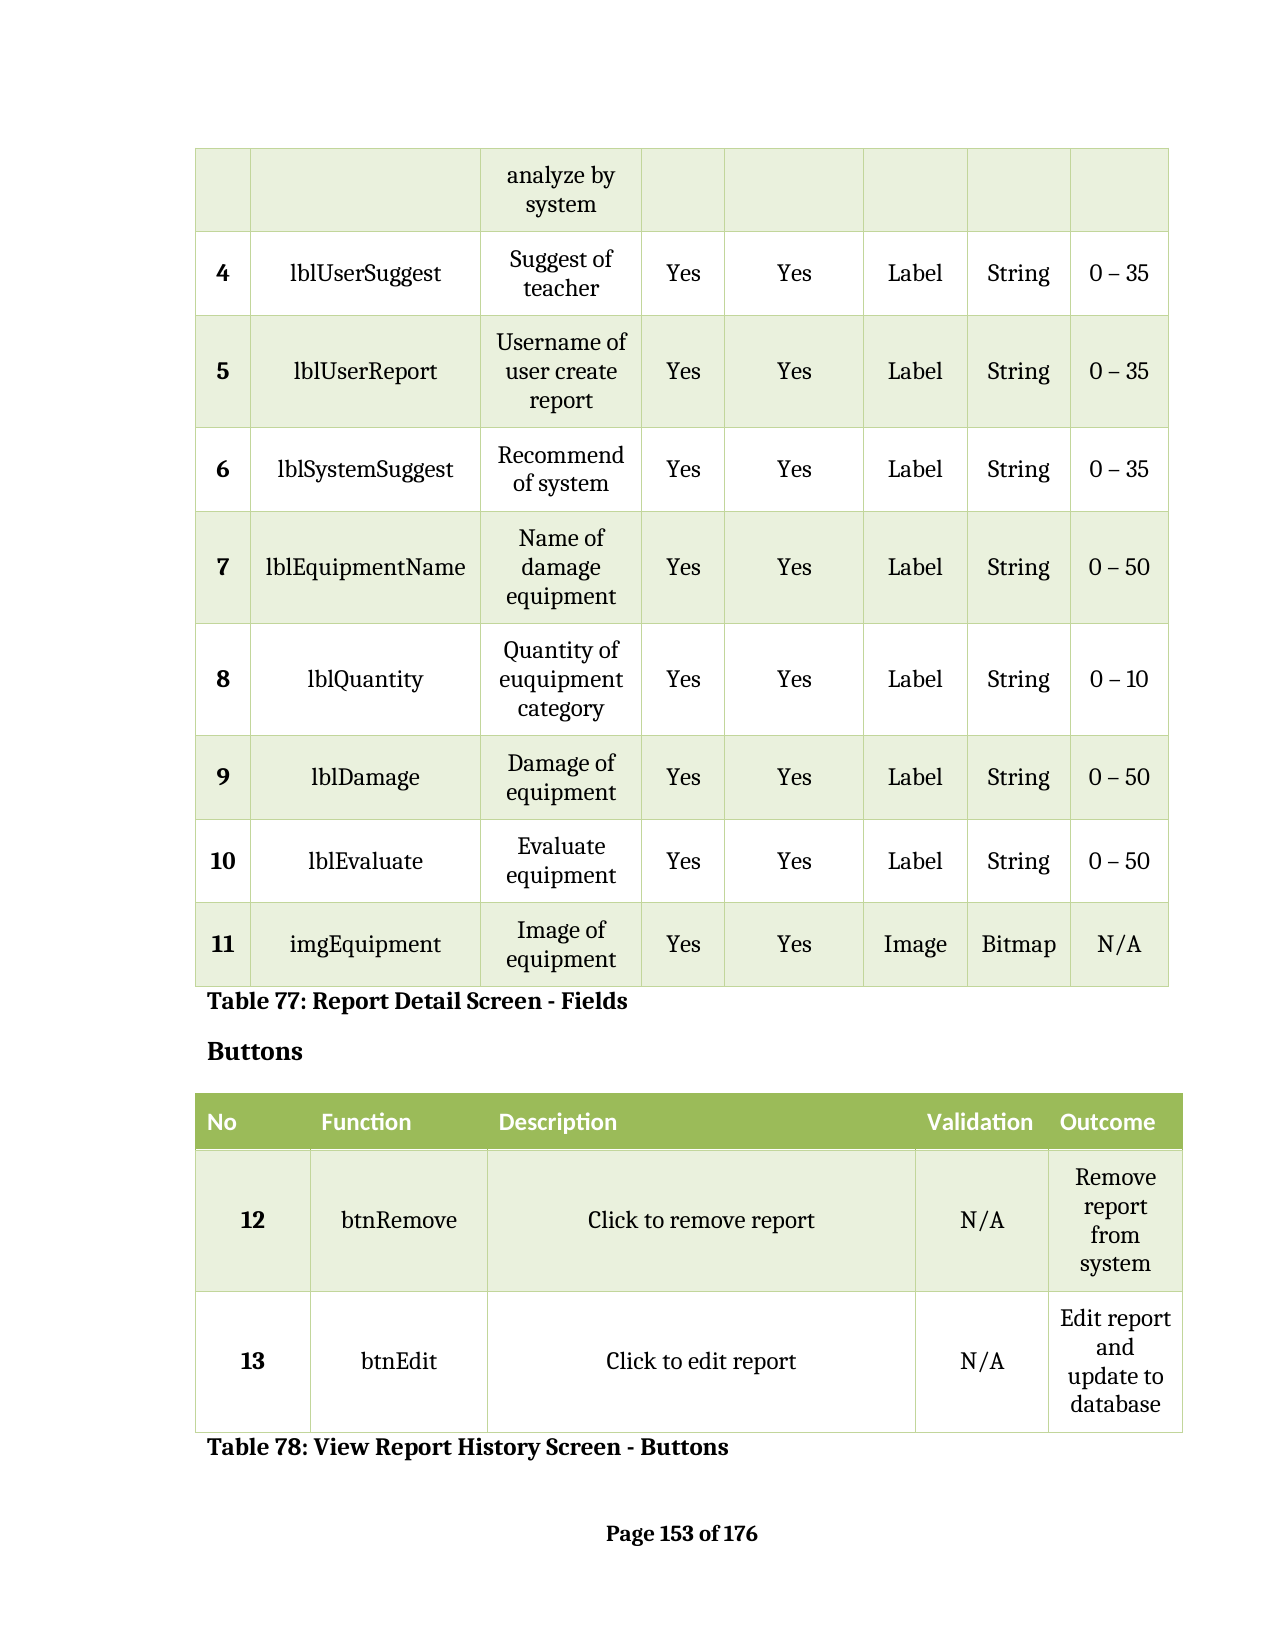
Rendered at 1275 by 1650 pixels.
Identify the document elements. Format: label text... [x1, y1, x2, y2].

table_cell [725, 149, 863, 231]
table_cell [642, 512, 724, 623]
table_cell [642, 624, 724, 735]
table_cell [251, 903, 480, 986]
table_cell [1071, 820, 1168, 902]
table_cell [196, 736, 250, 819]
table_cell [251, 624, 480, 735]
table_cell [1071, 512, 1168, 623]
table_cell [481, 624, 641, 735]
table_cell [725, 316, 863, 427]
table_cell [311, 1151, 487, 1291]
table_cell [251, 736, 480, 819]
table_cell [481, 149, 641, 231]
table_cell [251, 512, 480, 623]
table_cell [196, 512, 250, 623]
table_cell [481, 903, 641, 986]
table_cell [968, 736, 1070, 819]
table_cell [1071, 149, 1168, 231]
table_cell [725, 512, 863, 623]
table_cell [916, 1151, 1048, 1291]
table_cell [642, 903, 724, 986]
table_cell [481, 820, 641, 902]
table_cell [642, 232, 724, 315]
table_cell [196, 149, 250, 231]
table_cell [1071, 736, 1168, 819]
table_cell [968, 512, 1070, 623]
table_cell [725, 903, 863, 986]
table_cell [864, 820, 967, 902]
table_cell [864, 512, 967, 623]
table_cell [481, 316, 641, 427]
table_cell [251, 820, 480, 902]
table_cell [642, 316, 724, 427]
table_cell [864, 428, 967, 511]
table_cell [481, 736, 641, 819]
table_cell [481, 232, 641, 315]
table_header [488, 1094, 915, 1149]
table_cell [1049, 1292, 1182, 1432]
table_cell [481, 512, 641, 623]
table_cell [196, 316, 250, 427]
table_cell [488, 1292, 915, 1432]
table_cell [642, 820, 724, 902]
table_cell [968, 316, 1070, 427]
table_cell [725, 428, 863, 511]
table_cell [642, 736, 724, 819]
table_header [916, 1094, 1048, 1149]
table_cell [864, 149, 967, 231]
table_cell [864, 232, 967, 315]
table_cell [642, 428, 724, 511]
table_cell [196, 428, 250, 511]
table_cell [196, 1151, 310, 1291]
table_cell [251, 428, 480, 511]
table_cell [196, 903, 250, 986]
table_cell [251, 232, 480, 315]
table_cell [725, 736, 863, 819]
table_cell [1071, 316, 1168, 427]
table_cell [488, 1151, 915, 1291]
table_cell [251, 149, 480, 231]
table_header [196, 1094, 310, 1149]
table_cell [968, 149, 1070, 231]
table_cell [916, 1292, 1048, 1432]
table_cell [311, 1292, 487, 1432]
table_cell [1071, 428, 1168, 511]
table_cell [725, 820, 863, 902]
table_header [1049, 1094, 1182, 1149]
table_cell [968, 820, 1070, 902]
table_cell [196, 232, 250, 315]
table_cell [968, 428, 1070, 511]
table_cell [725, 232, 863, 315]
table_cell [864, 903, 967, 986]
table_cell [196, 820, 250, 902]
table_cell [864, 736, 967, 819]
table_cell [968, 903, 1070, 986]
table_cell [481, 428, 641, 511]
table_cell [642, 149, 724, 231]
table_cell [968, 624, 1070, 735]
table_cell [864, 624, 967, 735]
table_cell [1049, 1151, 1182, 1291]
list Buttons [207, 1036, 1157, 1068]
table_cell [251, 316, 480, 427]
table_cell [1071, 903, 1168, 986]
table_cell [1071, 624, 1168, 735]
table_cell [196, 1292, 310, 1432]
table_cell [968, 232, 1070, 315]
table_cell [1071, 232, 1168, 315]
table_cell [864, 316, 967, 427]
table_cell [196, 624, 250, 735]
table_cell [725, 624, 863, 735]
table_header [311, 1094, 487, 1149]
